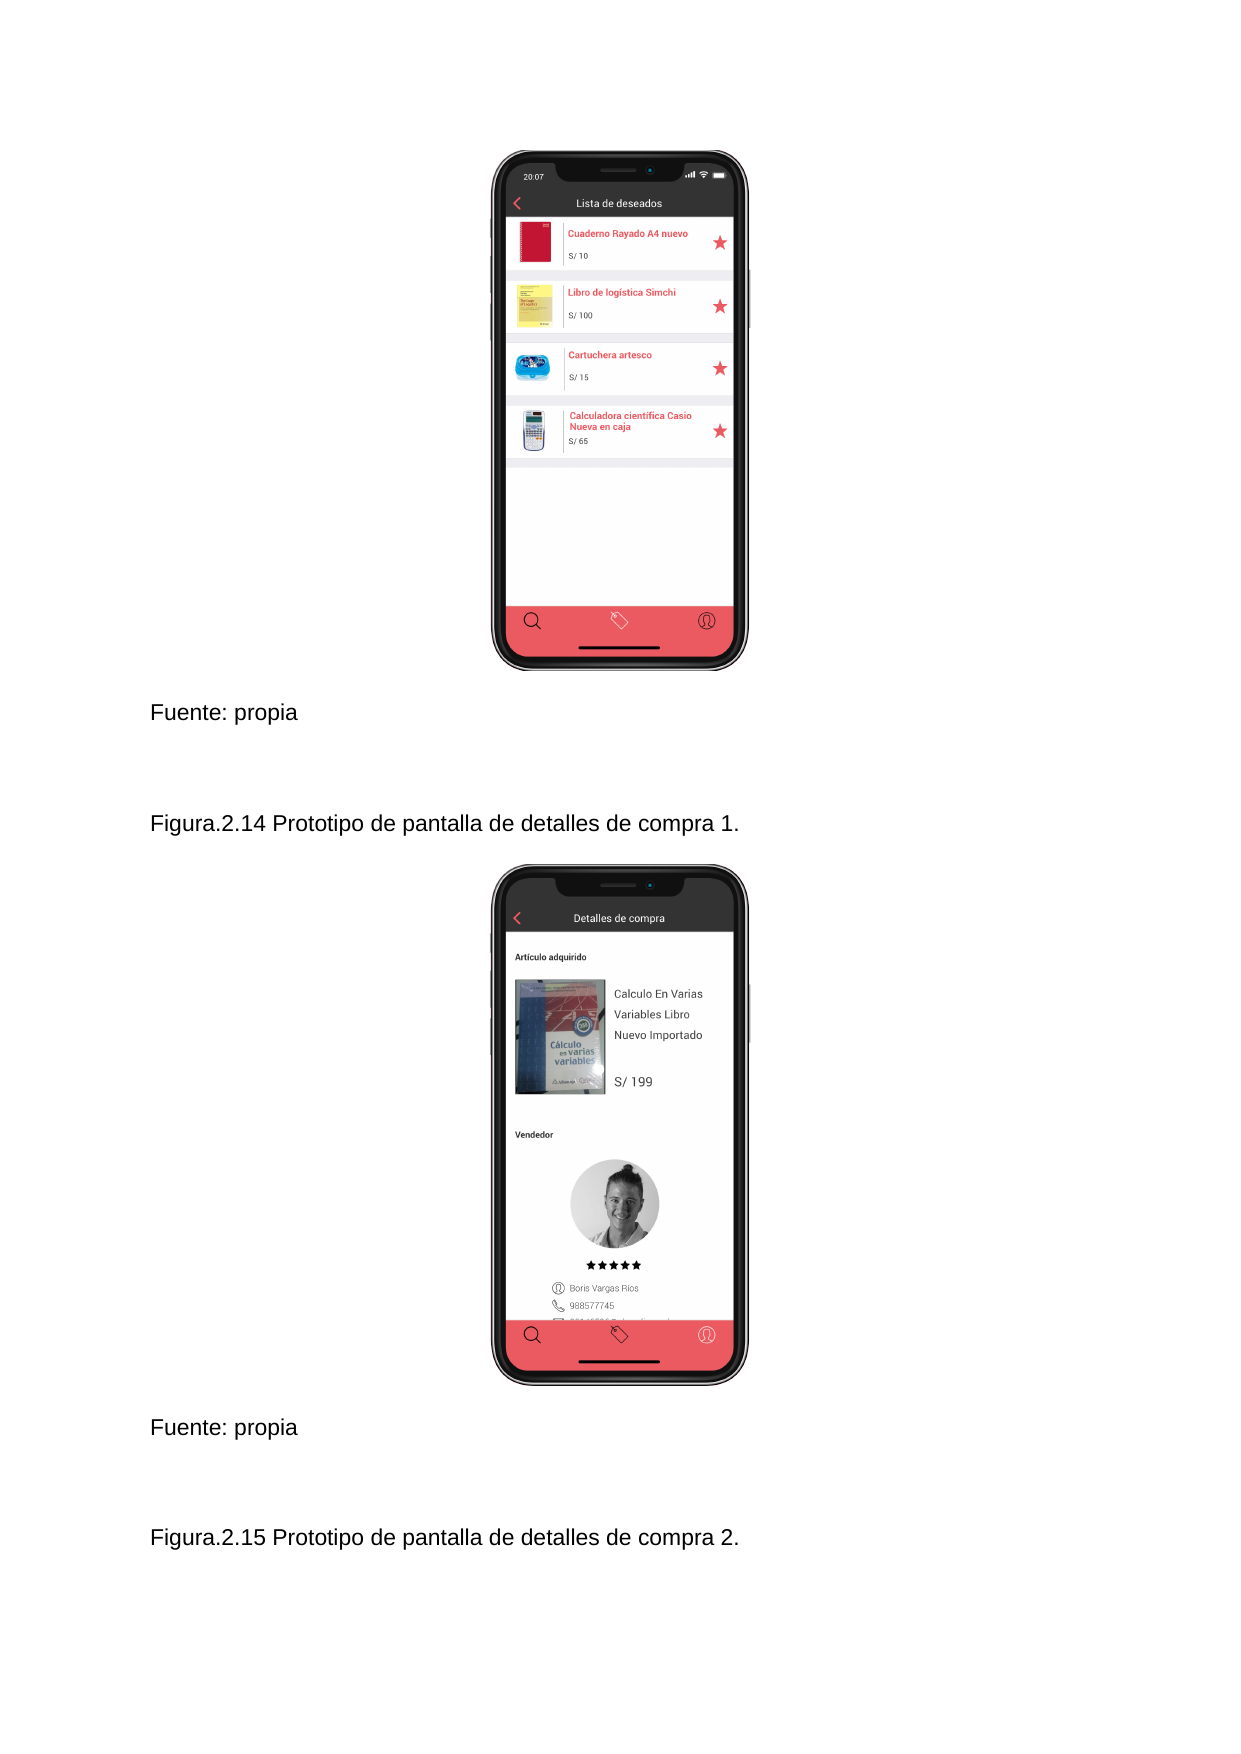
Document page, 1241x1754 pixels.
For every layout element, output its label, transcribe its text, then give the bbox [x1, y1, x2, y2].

text Fuente: propia [150, 699, 1090, 726]
text Fuente: propia [150, 1414, 1090, 1440]
picture [489, 150, 751, 671]
picture [489, 864, 751, 1386]
text Figura.2.14 Prototipo de pantalla de detalles de compra 1. [150, 809, 1090, 836]
text Figura.2.15 Prototipo de pantalla de detalles de compra 2. [150, 1524, 1090, 1551]
